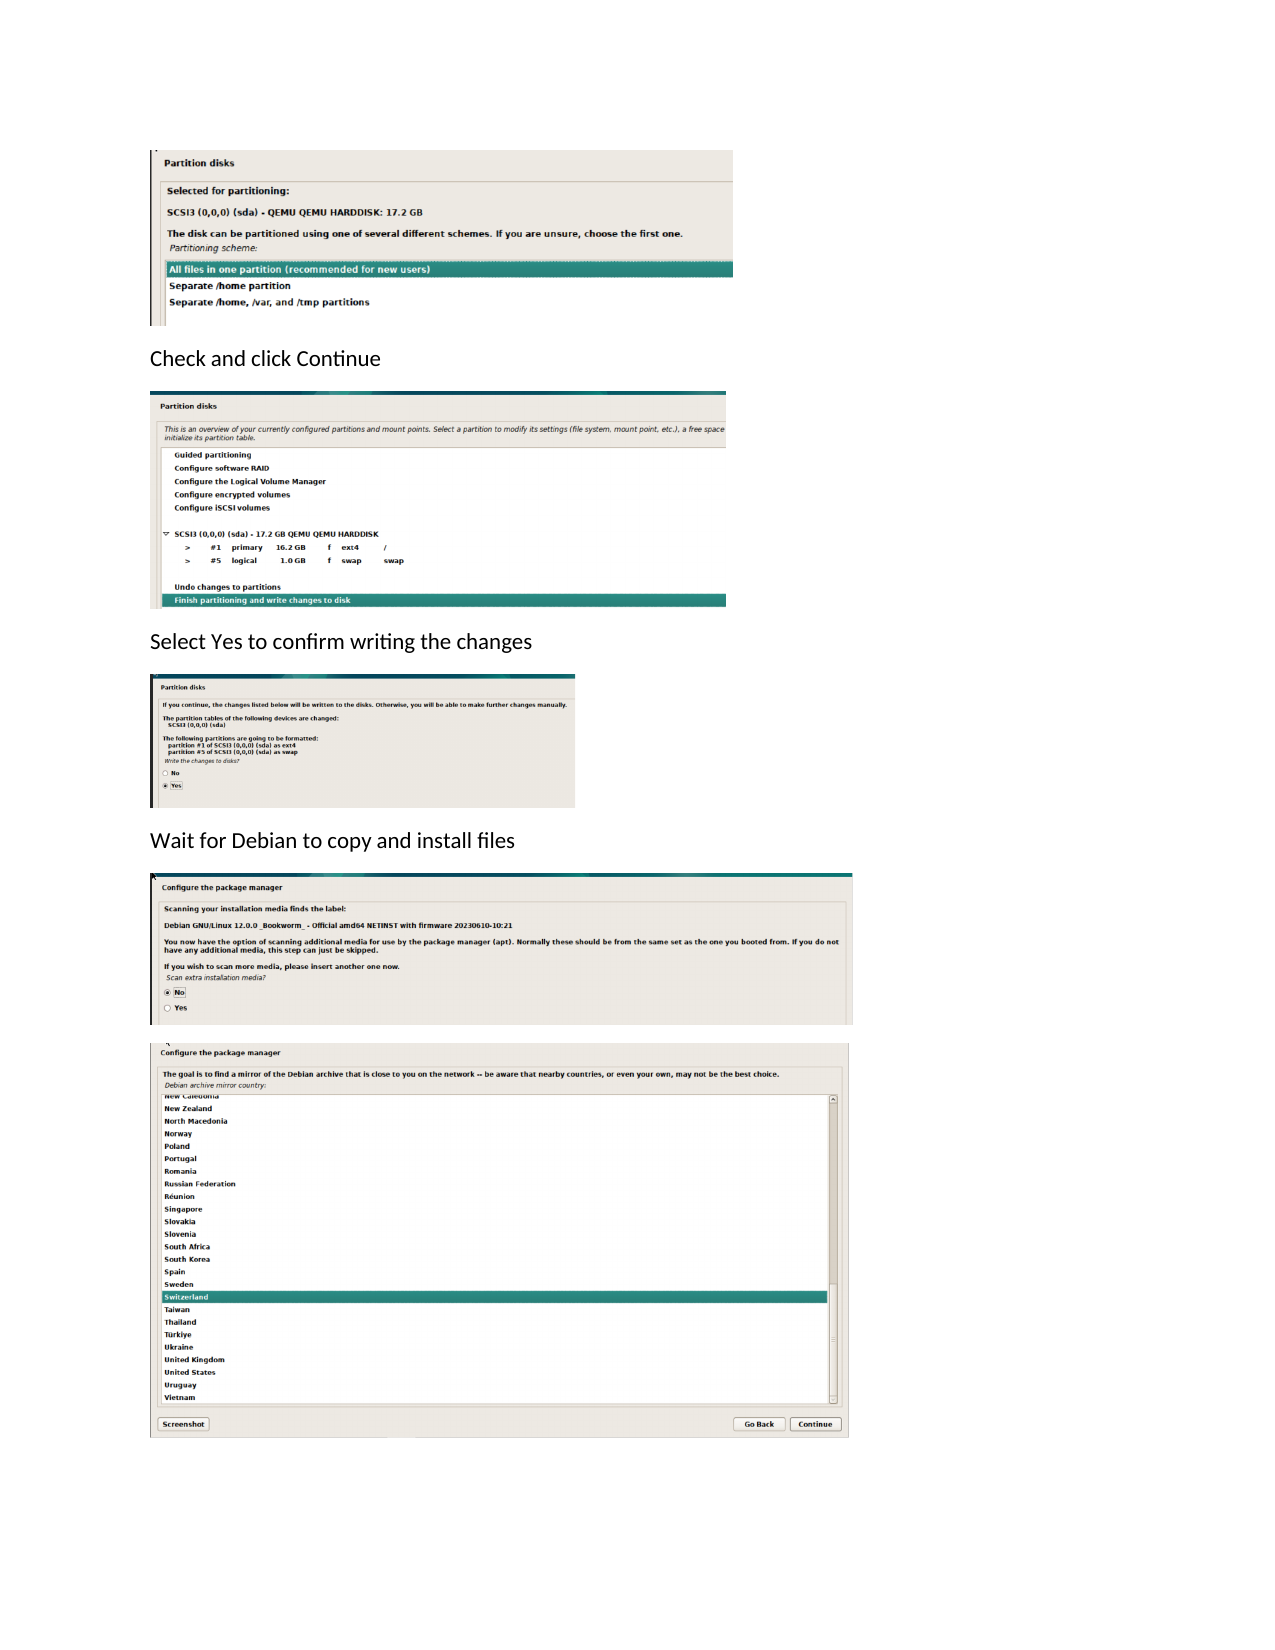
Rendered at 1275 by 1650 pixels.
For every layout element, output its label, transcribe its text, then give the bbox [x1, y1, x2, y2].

picture [150, 1043, 849, 1438]
picture [150, 150, 733, 326]
text Check and click Continue [150, 344, 1125, 372]
picture [150, 391, 726, 609]
picture [150, 674, 576, 808]
text Select Yes to confirm writing the changes [150, 627, 1125, 655]
picture [150, 873, 853, 1025]
text Wait for Debian to copy and install files [150, 827, 1125, 854]
